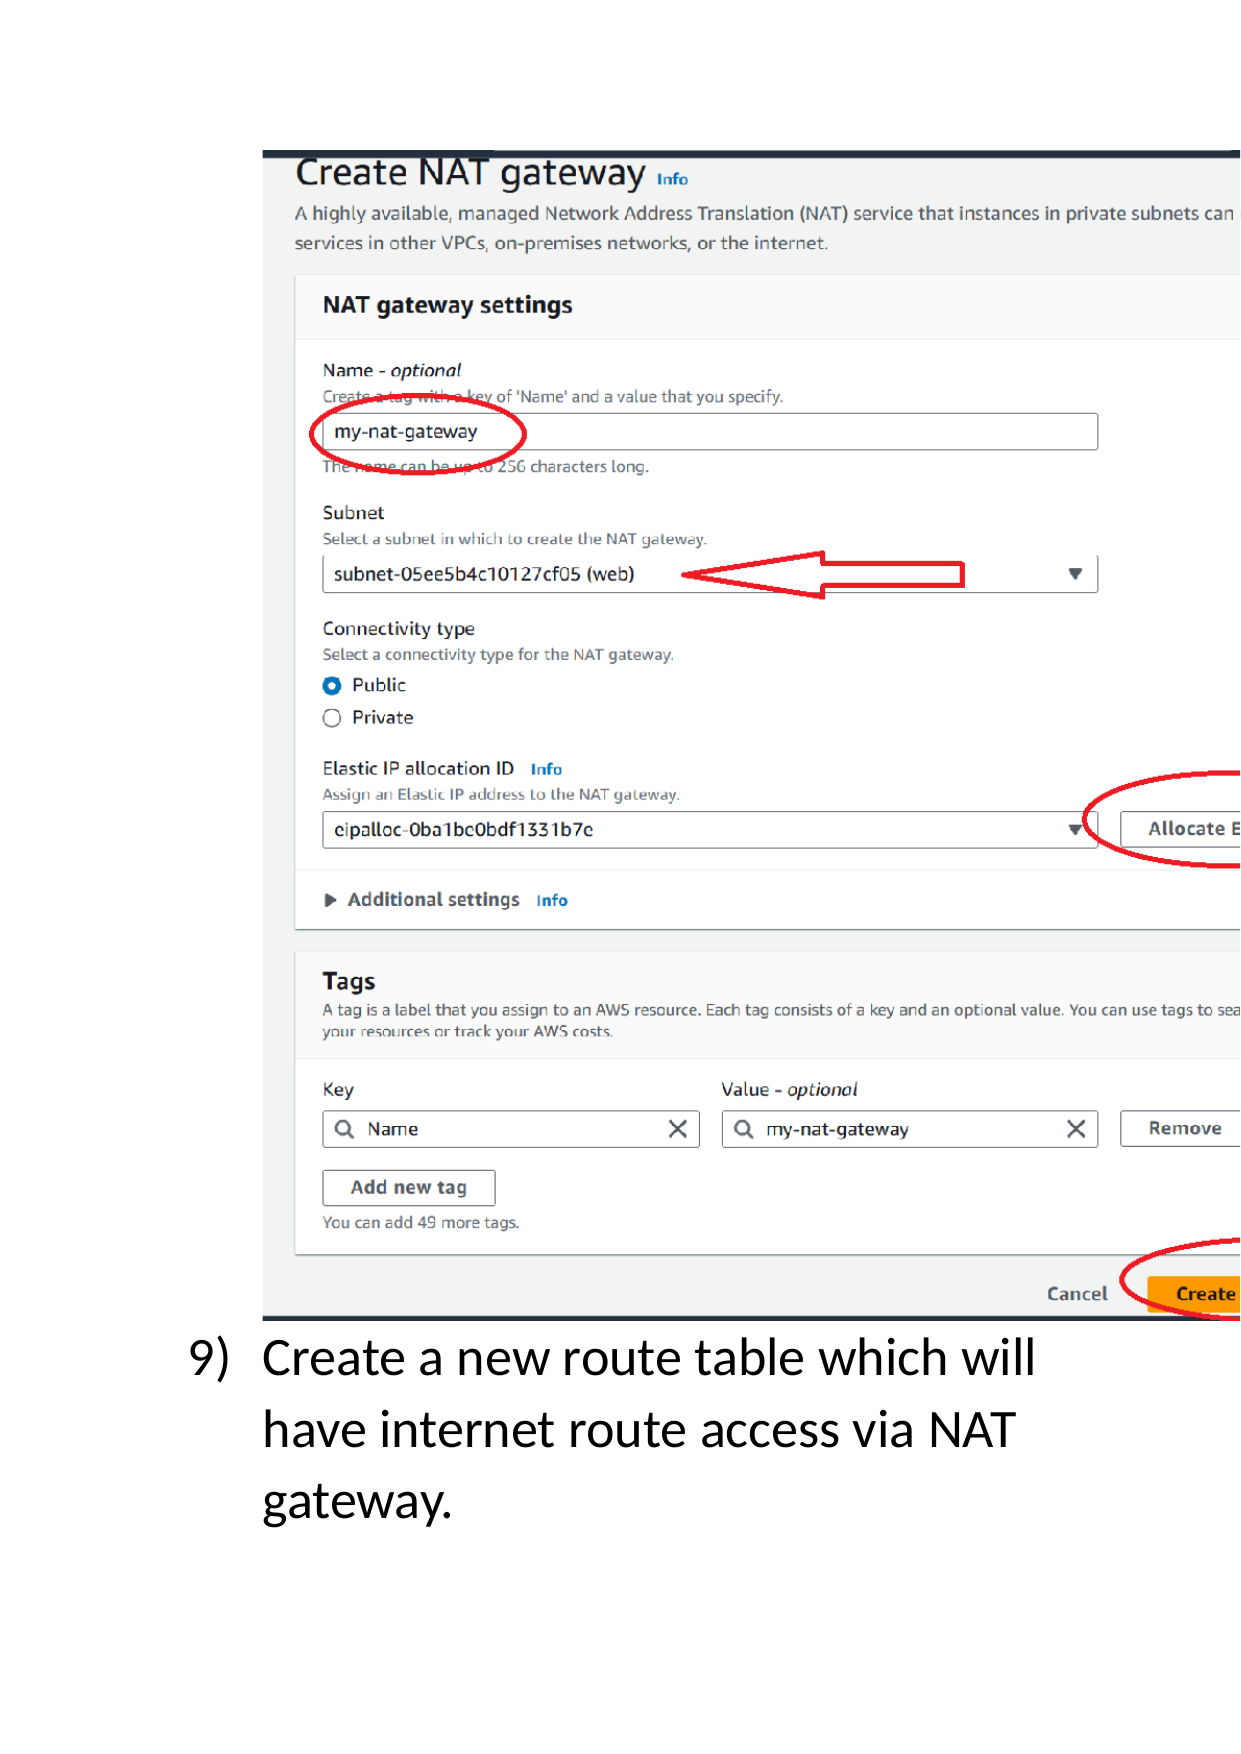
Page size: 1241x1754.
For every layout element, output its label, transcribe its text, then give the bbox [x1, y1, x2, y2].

picture [262, 150, 1241, 1321]
list Create a new route table which will have internet route access via NAT gateway. [187, 1323, 1090, 1532]
